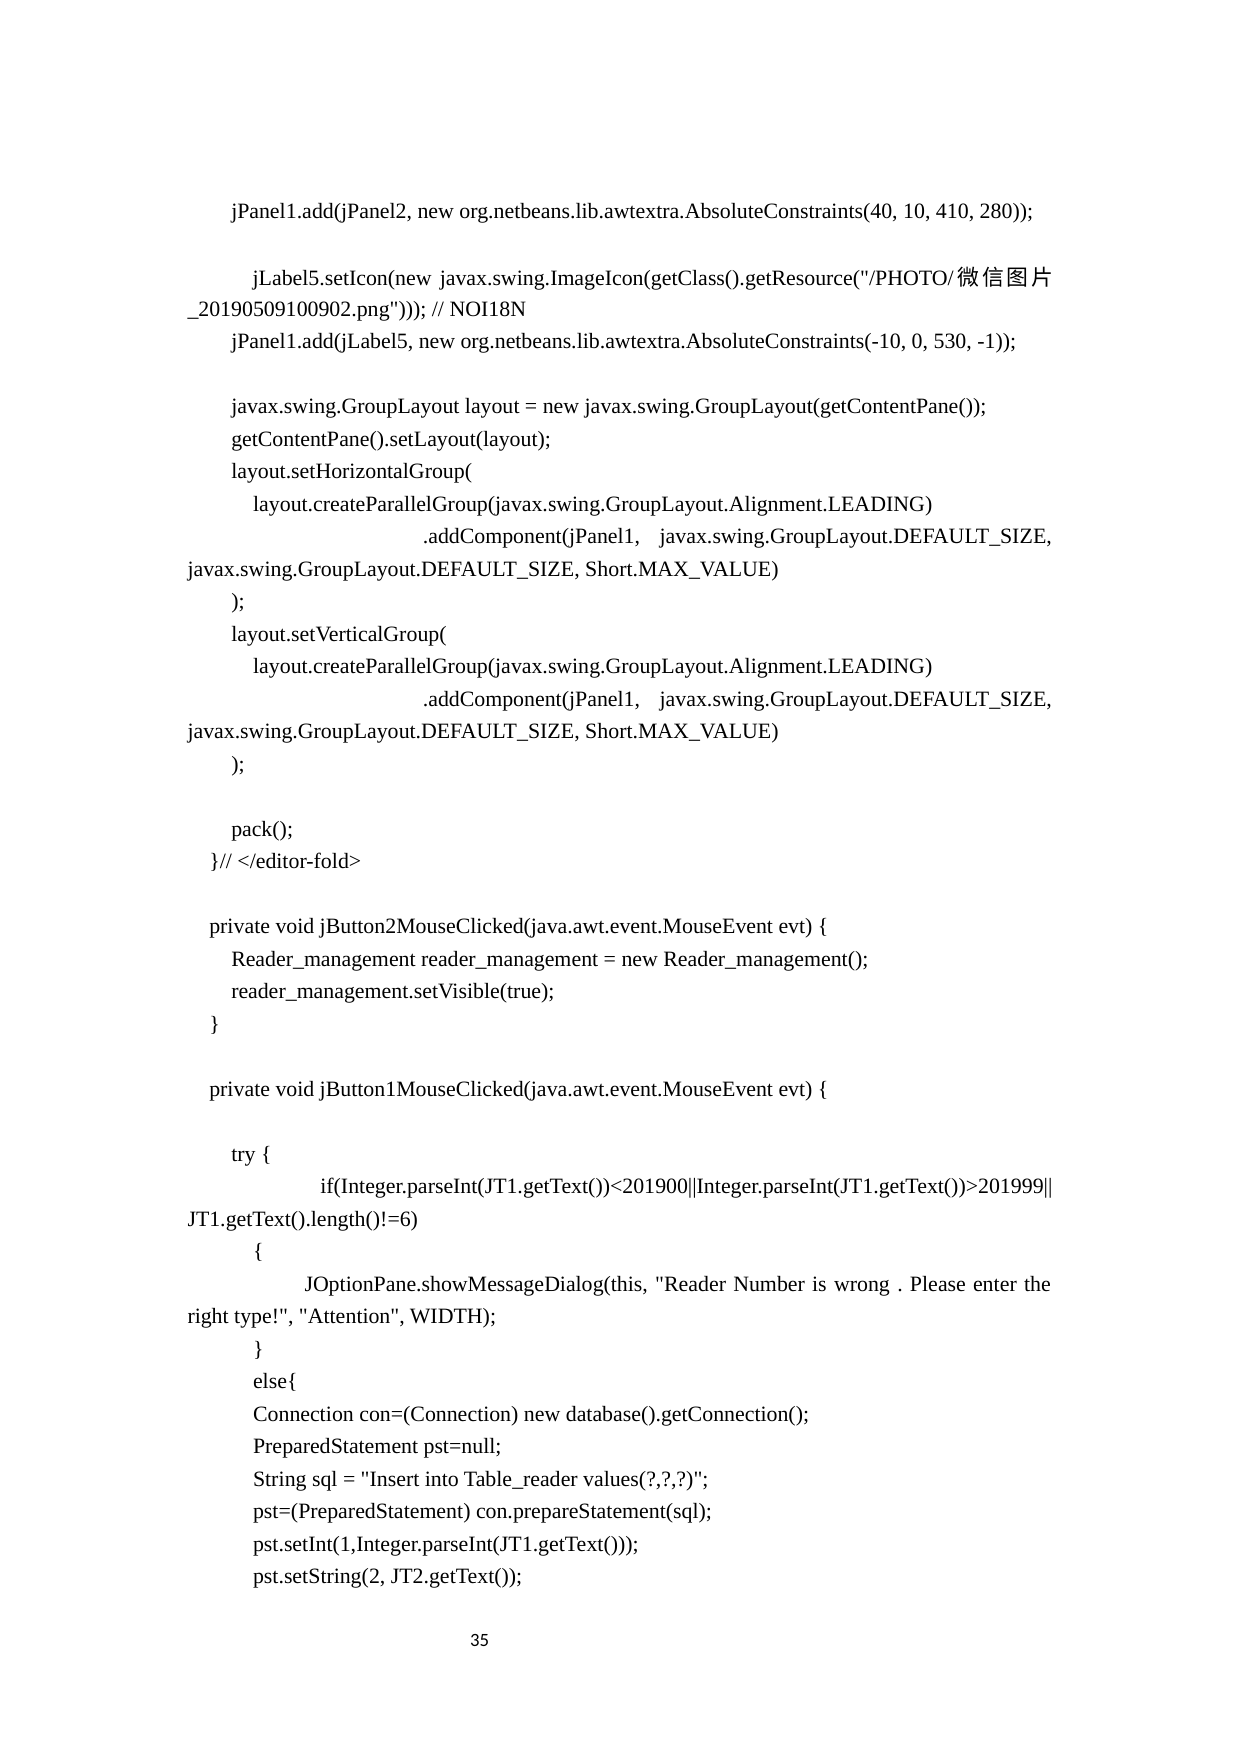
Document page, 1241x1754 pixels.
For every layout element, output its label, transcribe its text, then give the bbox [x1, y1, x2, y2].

text javax.swing.GroupLayout layout = new javax.swing.GroupLayout(getContentPane()); [187, 389, 1053, 422]
text jPanel1.add(jLabel5, new org.netbeans.lib.awtextra.AbsoluteConstraints(-10, 0, 530, -1)); [187, 324, 1053, 357]
text private void jButton2MouseClicked(java.awt.event.MouseEvent evt) { [187, 909, 1053, 942]
text reader_management.setVisible(true); [187, 974, 1053, 1007]
text }// </editor-fold> [187, 844, 1053, 877]
text getContentPane().setLayout(layout); [187, 422, 1053, 454]
text pst.setInt(1,Integer.parseInt(JT1.getText())); [187, 1527, 1053, 1559]
text try { [187, 1137, 1053, 1169]
text pack(); [187, 812, 1053, 844]
text jLabel5.setIcon(new javax.swing.ImageIcon(getClass().getResource("/PHOTO/微信图片_20190509100902.png"))); // NOI18N [187, 259, 1053, 324]
text private void jButton1MouseClicked(java.awt.event.MouseEvent evt) { [187, 1072, 1053, 1104]
text Connection con=(Connection) new database().getConnection(); [187, 1397, 1053, 1429]
text JOptionPane.showMessageDialog(this, "Reader Number is wrong . Please enter the right type!", "Attention", WIDTH); [187, 1267, 1053, 1332]
text jPanel1.add(jPanel2, new org.netbeans.lib.awtextra.AbsoluteConstraints(40, 10, 410, 280)); [187, 194, 1053, 227]
text layout.createParallelGroup(javax.swing.GroupLayout.Alignment.LEADING) [187, 649, 1053, 682]
text layout.setVerticalGroup( [187, 617, 1053, 649]
text layout.setHorizontalGroup( [187, 454, 1053, 487]
text .addComponent(jPanel1, javax.swing.GroupLayout.DEFAULT_SIZE, javax.swing.GroupLayout.DEFAULT_SIZE, Short.MAX_VALUE) [187, 519, 1053, 584]
text } [187, 1332, 1053, 1364]
text layout.createParallelGroup(javax.swing.GroupLayout.Alignment.LEADING) [187, 487, 1053, 519]
text pst=(PreparedStatement) con.prepareStatement(sql); [187, 1494, 1053, 1527]
text else{ [187, 1364, 1053, 1397]
text pst.setString(2, JT2.getText()); [187, 1559, 1053, 1592]
text { [187, 1234, 1053, 1267]
text Reader_management reader_management = new Reader_management(); [187, 942, 1053, 974]
text .addComponent(jPanel1, javax.swing.GroupLayout.DEFAULT_SIZE, javax.swing.GroupLayout.DEFAULT_SIZE, Short.MAX_VALUE) [187, 682, 1053, 747]
text } [187, 1007, 1053, 1039]
text ); [187, 747, 1053, 779]
text if(Integer.parseInt(JT1.getText())<201900||Integer.parseInt(JT1.getText())>201999|| JT1.getText().length()!=6) [187, 1169, 1053, 1234]
text String sql = "Insert into Table_reader values(?,?,?)"; [187, 1462, 1053, 1494]
text PreparedStatement pst=null; [187, 1429, 1053, 1462]
text ); [187, 584, 1053, 617]
